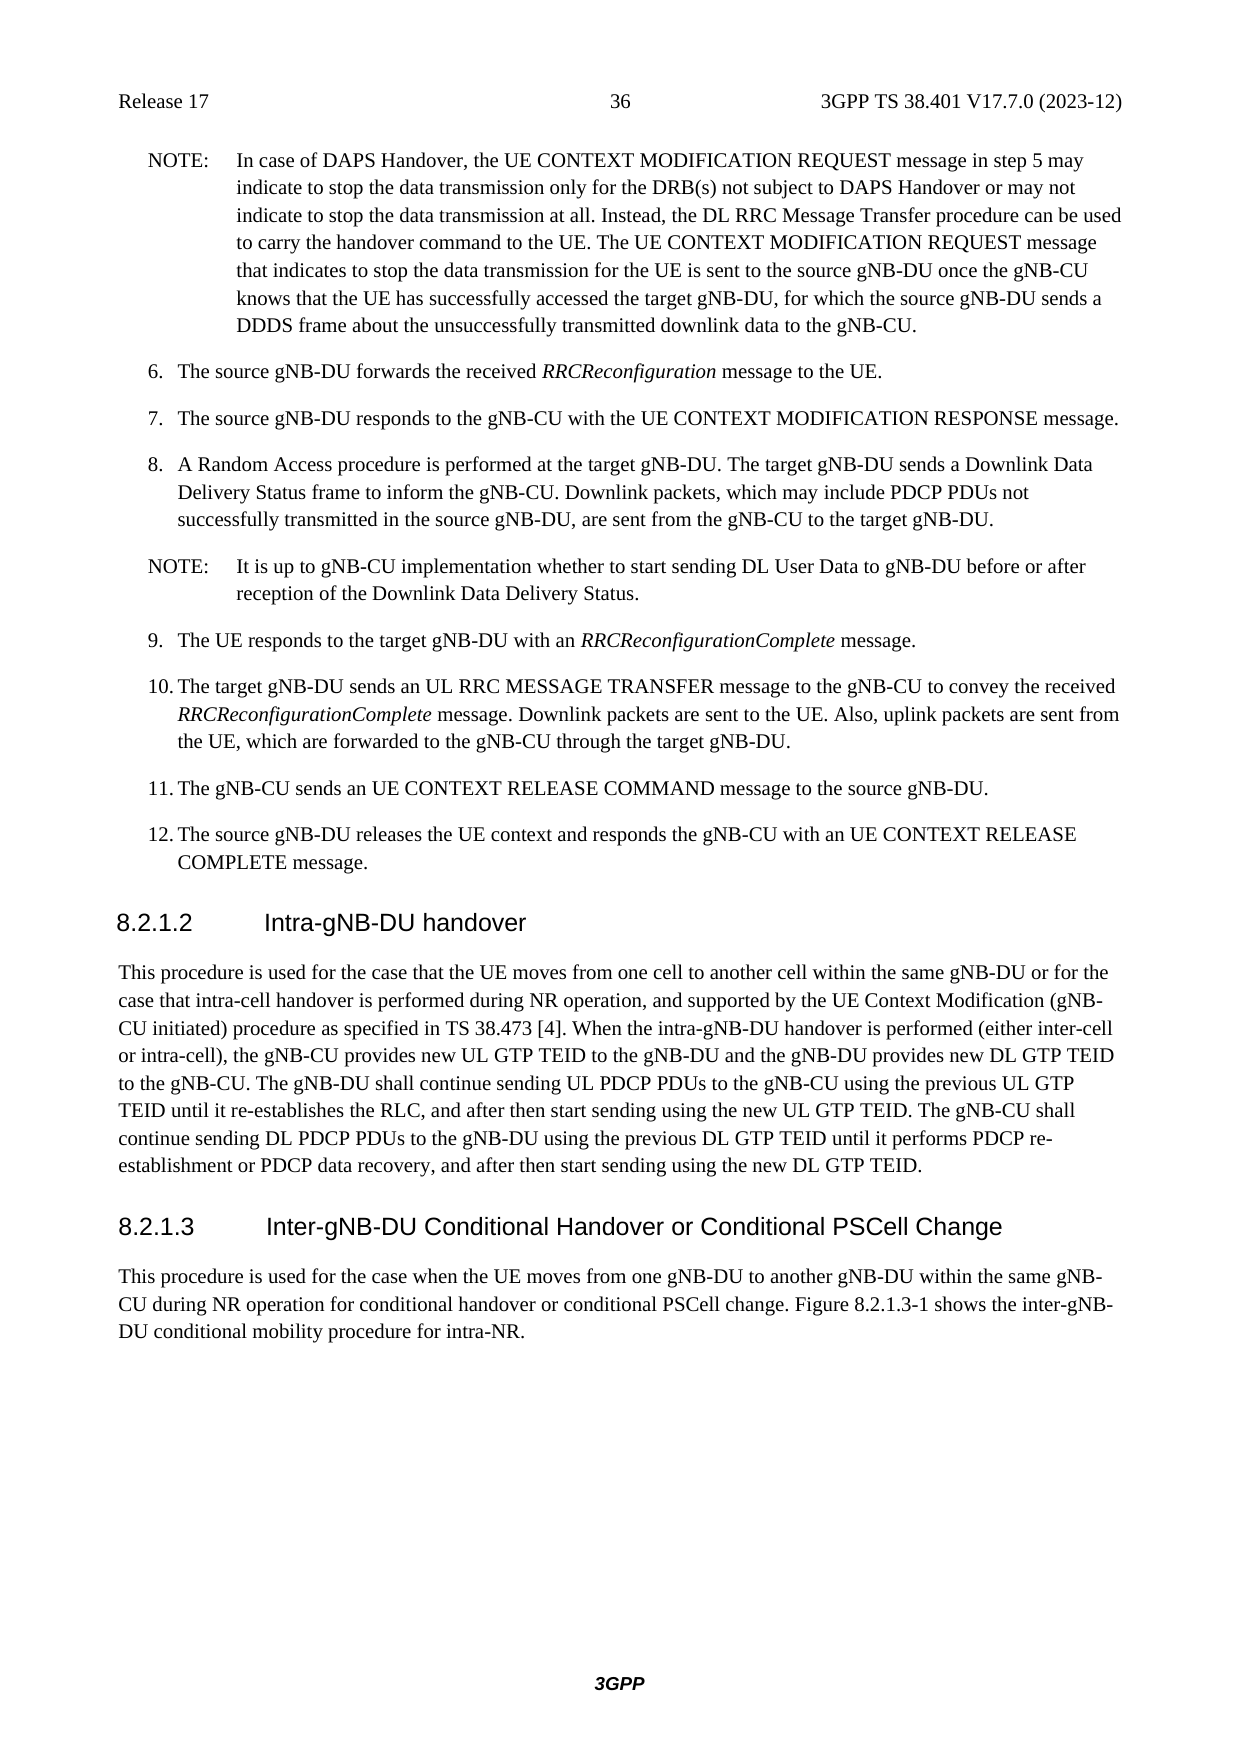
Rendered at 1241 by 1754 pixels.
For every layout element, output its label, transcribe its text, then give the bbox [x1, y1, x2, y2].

text 9. The UE responds to the target gNB-DU with an RRCReconfigurationComplete message. [148, 628, 1122, 652]
text 10. The target gNB-DU sends an UL RRC MESSAGE TRANSFER message to the gNB-CU to convey the received RRCReconfigurationComplete message. Downlink packets are sent to the UE. Also, uplink packets are sent from the UE, which are forwarded to the gNB-CU through the target gNB-DU. [148, 674, 1122, 753]
text 6. The source gNB-DU forwards the received RRCReconfiguration message to the UE. [148, 359, 1122, 383]
text NOTE: It is up to gNB-CU implementation whether to start sending DL User Data to gNB-DU before or after reception of the Downlink Data Delivery Status. [148, 554, 1122, 605]
text This procedure is used for the case when the UE moves from one gNB-DU to another gNB-DU within the same gNB-CU during NR operation for conditional handover or conditional PSCell change. Figure 8.2.1.3-1 shows the inter-gNB-DU conditional mobility procedure for intra-NR. [118, 1264, 1122, 1343]
text 7. The source gNB-DU responds to the gNB-CU with the UE CONTEXT MODIFICATION RESPONSE message. [148, 406, 1122, 430]
subtitle 8.2.1.3 Inter-gNB-DU Conditional Handover or Conditional PSCell Change [118, 1212, 1122, 1241]
text This procedure is used for the case that the UE moves from one cell to another cell within the same gNB-DU or for the case that intra-cell handover is performed during NR operation, and supported by the UE Context Modification (gNB-CU initiated) procedure as specified in TS 38.473 [4]. When the intra-gNB-DU handover is performed (either inter-cell or intra-cell), the gNB-CU provides new UL GTP TEID to the gNB-DU and the gNB-DU provides new DL GTP TEID to the gNB-CU. The gNB-DU shall continue sending UL PDCP PDUs to the gNB-CU using the previous UL GTP TEID until it re-establishes the RLC, and after then start sending using the new UL GTP TEID. The gNB-CU shall continue sending DL PDCP PDUs to the gNB-DU using the previous DL GTP TEID until it performs PDCP re-establishment or PDCP data recovery, and after then start sending using the new DL GTP TEID. [118, 960, 1122, 1177]
subtitle 8.2.1.2 Intra-gNB-DU handover [116, 908, 1122, 937]
text 11. The gNB-CU sends an UE CONTEXT RELEASE COMMAND message to the source gNB-DU. [148, 776, 1122, 800]
text NOTE: In case of DAPS Handover, the UE CONTEXT MODIFICATION REQUEST message in step 5 may indicate to stop the data transmission only for the DRB(s) not subject to DAPS Handover or may not indicate to stop the data transmission at all. Instead, the DL RRC Message Transfer procedure can be used to carry the handover command to the UE. The UE CONTEXT MODIFICATION REQUEST message that indicates to stop the data transmission for the UE is sent to the source gNB-DU once the gNB-CU knows that the UE has successfully accessed the target gNB-DU, for which the source gNB-DU sends a DDDS frame about the unsuccessfully transmitted downlink data to the gNB-CU. [148, 147, 1122, 337]
text 8. A Random Access procedure is performed at the target gNB-DU. The target gNB-DU sends a Downlink Data Delivery Status frame to inform the gNB-CU. Downlink packets, which may include PDCP PDUs not successfully transmitted in the source gNB-DU, are sent from the gNB-CU to the target gNB-DU. [148, 452, 1122, 531]
text 12. The source gNB-DU releases the UE context and responds the gNB-CU with an UE CONTEXT RELEASE COMPLETE message. [148, 822, 1122, 874]
